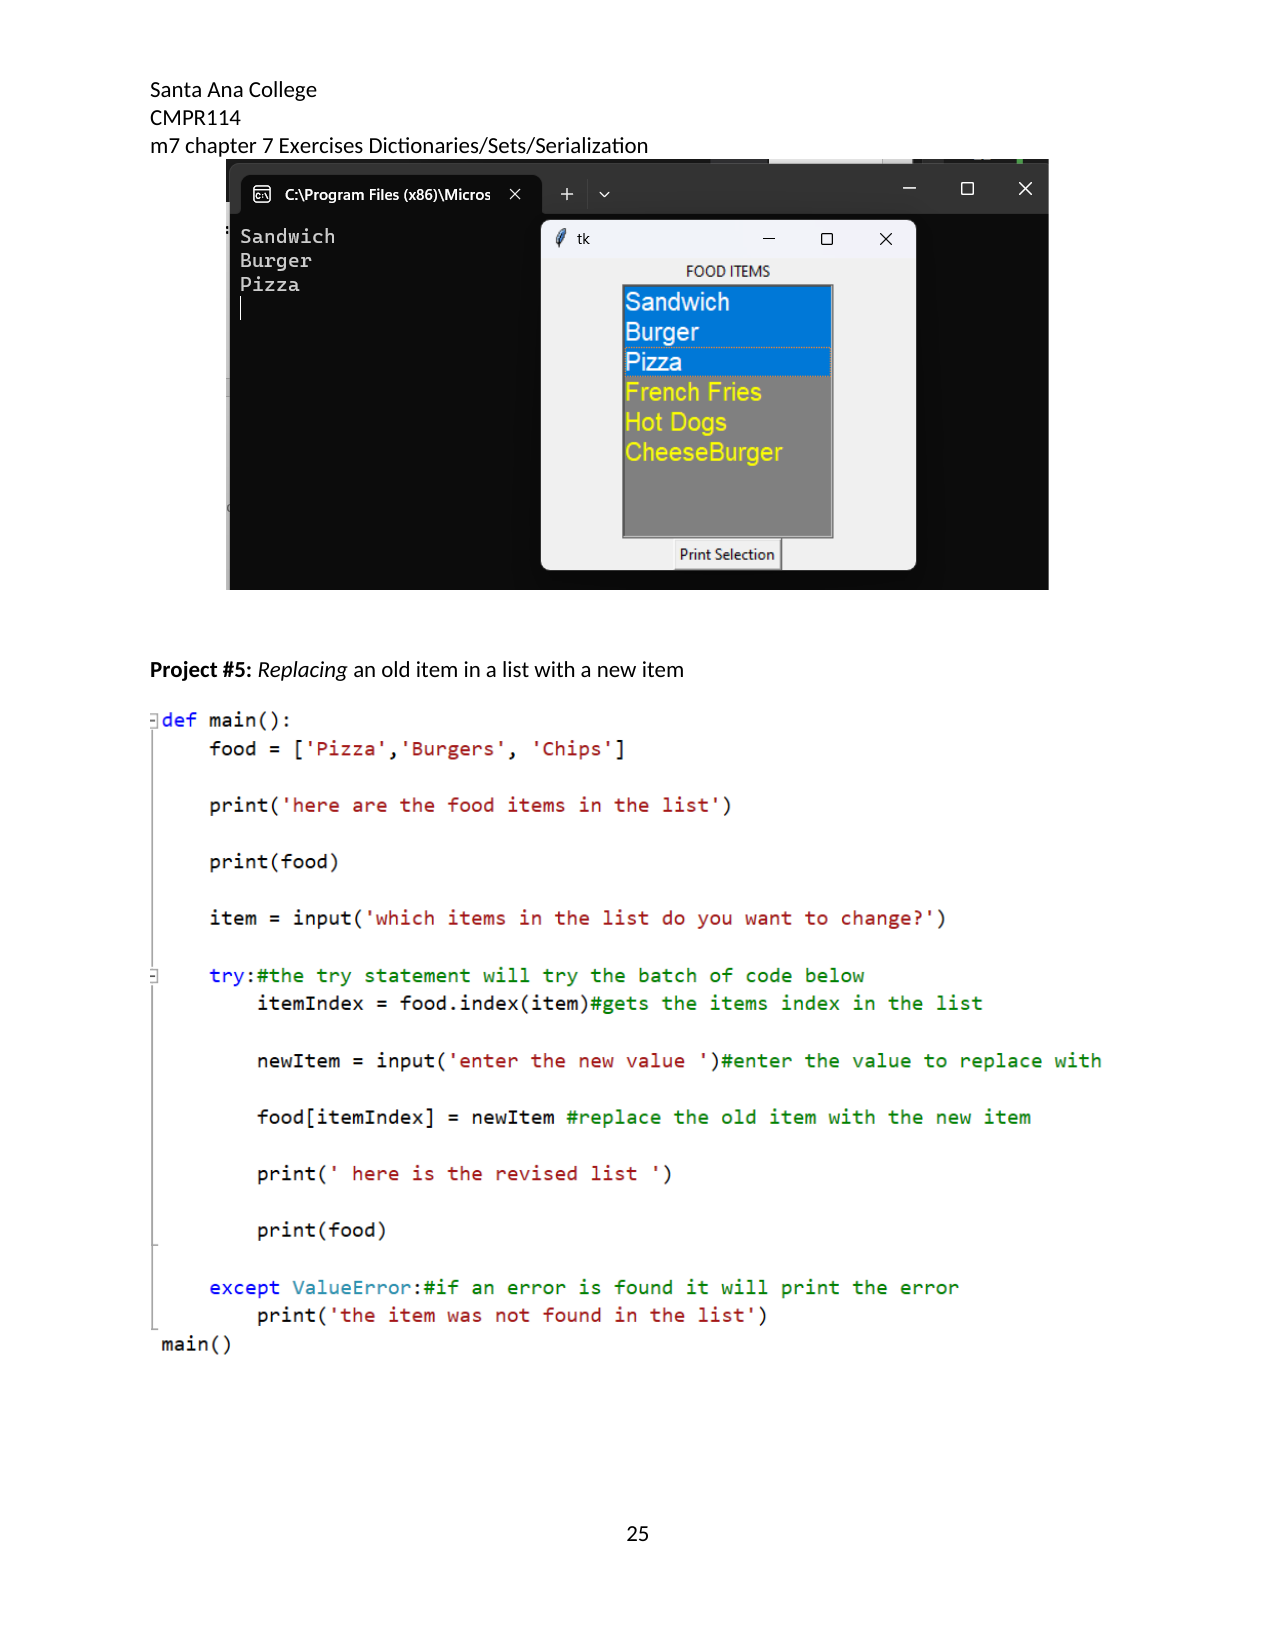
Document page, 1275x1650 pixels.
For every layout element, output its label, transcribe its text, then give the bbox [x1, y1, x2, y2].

picture [226, 159, 1049, 590]
text Project #5: Replacing an old item in a list with a new item [150, 655, 1125, 683]
